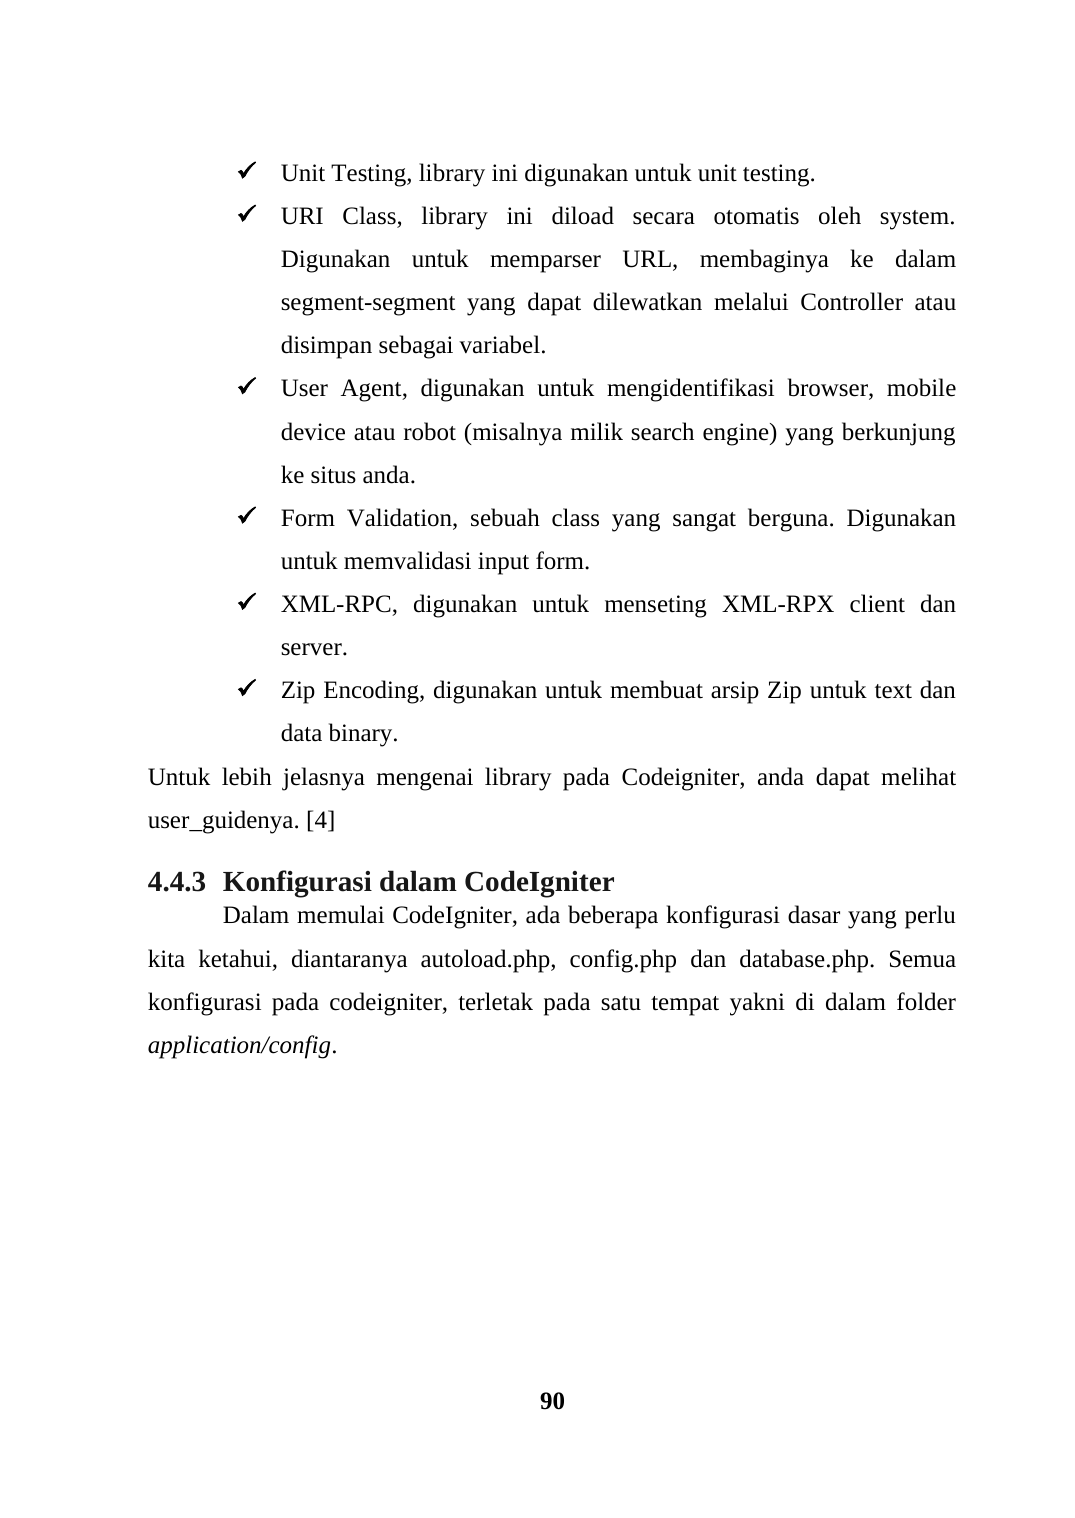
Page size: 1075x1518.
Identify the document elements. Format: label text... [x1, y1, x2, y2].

list User Agent, digunakan untuk mengidentifikasi browser, mobile device atau robot (misalnya milik search engine) yang berkunjung ke situs anda. [236, 373, 957, 488]
list Form Validation, sebuah class yang sangat berguna. Digunakan untuk memvalidasi input form. [236, 503, 957, 575]
subtitle 4.4.3 Konfigurasi dalam CodeIgniter [148, 864, 957, 898]
list XML-RPC, digunakan untuk menseting XML-RPX client dan server. [236, 589, 957, 661]
list Zip Encoding, digunakan untuk membuat arsip Zip untuk text dan data binary. [236, 675, 957, 747]
list Untuk lebih jelasnya mengenai library pada Codeigniter, anda dapat melihat user_guidenya. [4] [148, 762, 957, 833]
list Dalam memulai CodeIgniter, ada beberapa konfigurasi dasar yang perlu kita ketahui, diantaranya autoload.php, config.php dan database.php. Semua konfigurasi pada codeigniter, terletak pada satu tempat yakni di dalam folder application/config. [148, 901, 957, 1059]
list Unit Testing, library ini digunakan untuk unit testing. [236, 158, 957, 187]
list URI Class, library ini diload secara otomatis oleh system. Digunakan untuk memparser URL, membaginya ke dalam segment-segment yang dapat dilewatkan melalui Controller atau disimpan sebagai variabel. [236, 201, 957, 359]
